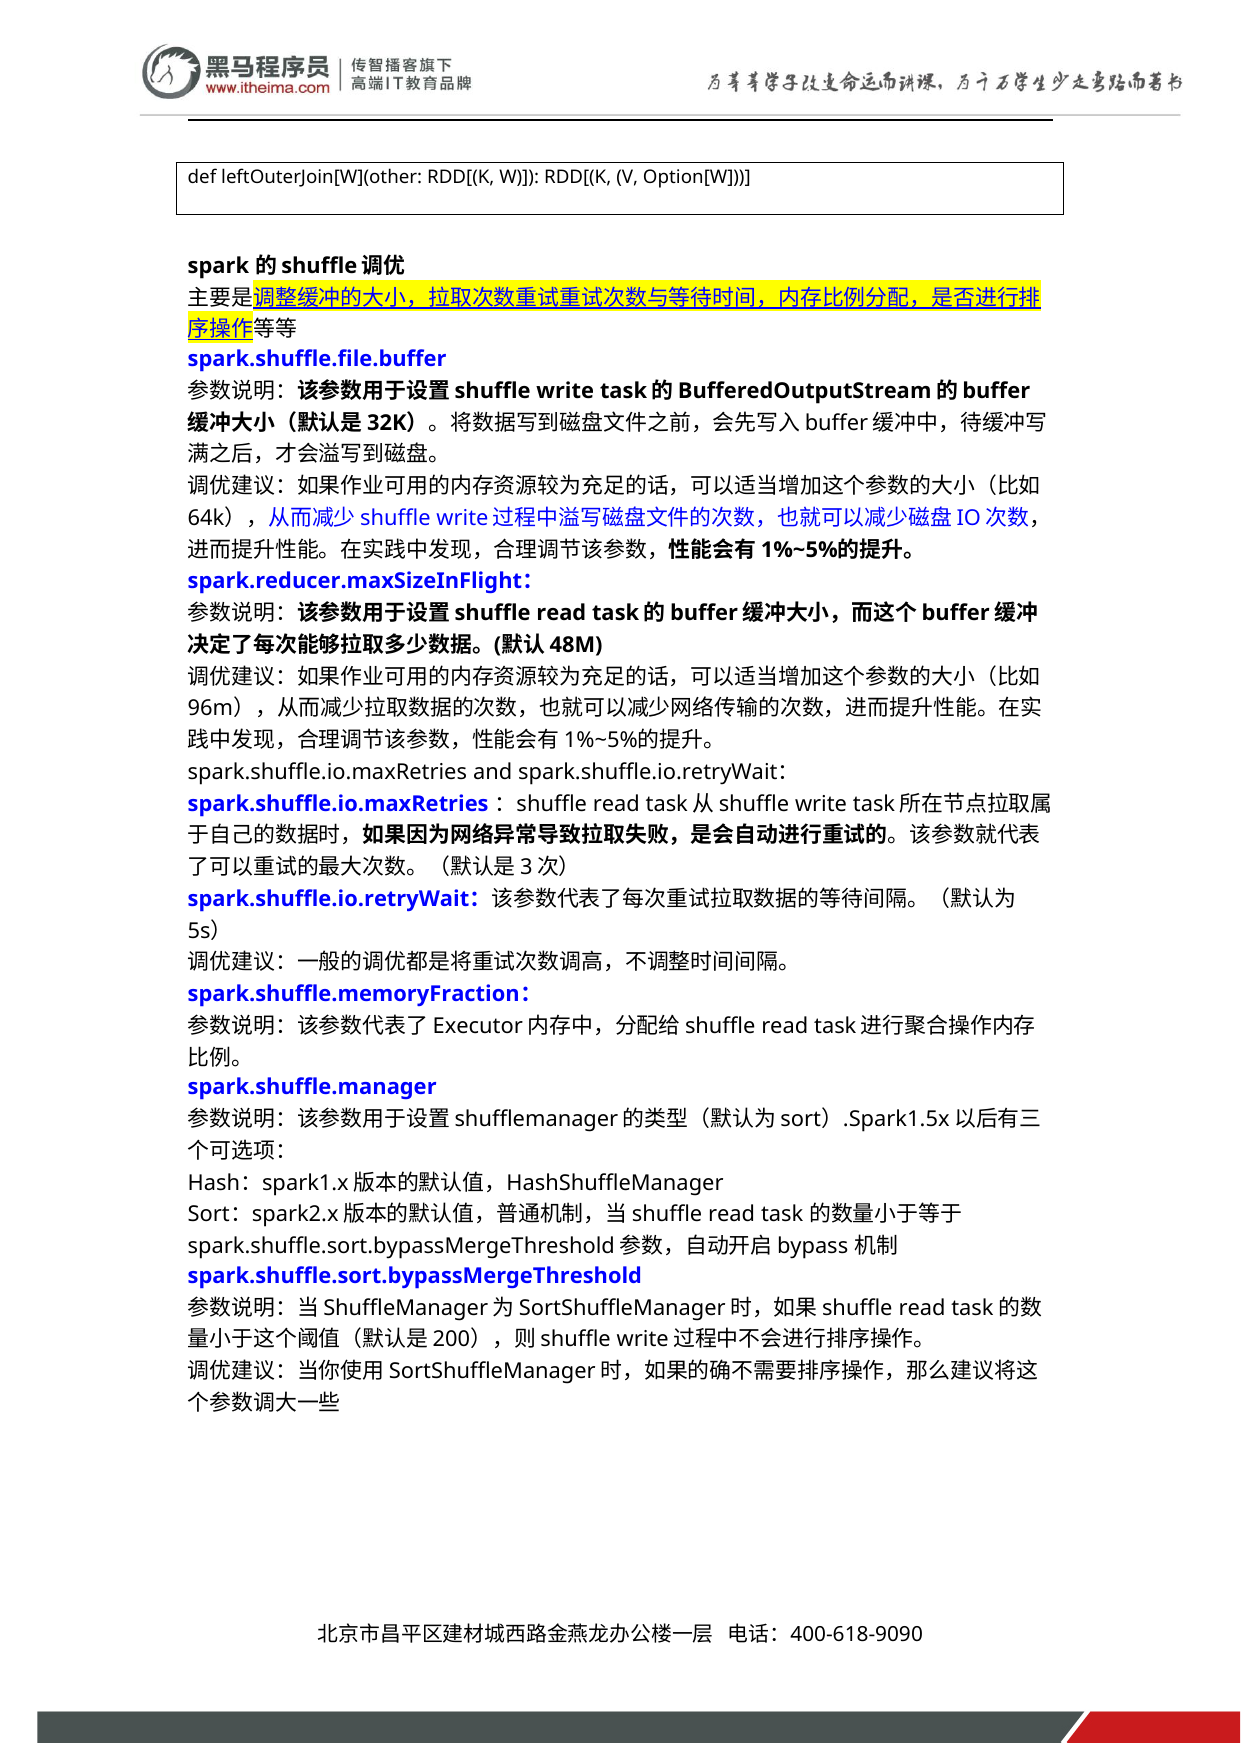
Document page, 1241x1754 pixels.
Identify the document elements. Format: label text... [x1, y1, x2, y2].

picture [37, 1652, 1241, 1743]
picture [37, 0, 1241, 123]
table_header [177, 163, 1063, 214]
text spark 的shuffle调优 主要是调整缓冲的大小，拉取次数重试重试次数与等待时间，内存比例分配，是否进行排序操作等等 spark.shuffle.file.buffer 参数说明：该参数用于设置shuffle write task的BufferedOutputStream的buffer缓冲大小（默认是32K）。将数据写到磁盘文件之前，会先写入buffer缓冲中，待缓冲写满之后，才会溢写到磁盘。 调优建议：如果作业可用的内存资源较为充足的话，可以适当增加这个参数的大小（比如64k），从而减少shuffle write过程中溢写磁盘文件的次数，也就可以减少磁盘IO次数，进而提升性能。在实践中发现，合理调节该参数，性能会有1%~5%的提升。 spark.reducer.maxSizeInFlight： 参数说明：该参数用于设置shuffle read task的buffer缓冲大小，而这个buffer缓冲决定了每次能够拉取多少数据。(默认48M) 调优建议：如果作业可用的内存资源较为充足的话，可以适当增加这个参数的大小（比如96m），从而减少拉取数据的次数，也就可以减少网络传输的次数，进而提升性能。在实践中发现，合理调节该参数，性能会有1%~5%的提升。 spark.shuffle.io.maxRetries and spark.shuffle.io.retryWait： spark.shuffle.io.maxRetries ：shuffle read task从shuffle write task所在节点拉取属于自己的数据时，如果因为网络异常导致拉取失败，是会自动进行重试的。该参数就代表了可以重试的最大次数。（默认是3次） spark.shuffle.io.retryWait：该参数代表了每次重试拉取数据的等待间隔。（默认为5s） 调优建议：一般的调优都是将重试次数调高，不调整时间间隔。 spark.shuffle.memoryFraction： 参数说明：该参数代表了Executor内存中，分配给shuffle read task进行聚合操作内存比例。 spark.shuffle.manager 参数说明：该参数用于设置shufflemanager的类型（默认为sort）.Spark1.5x以后有三个可选项： Hash：spark1.x版本的默认值，HashShuffleManager Sort：spark2.x版本的默认值，普通机制，当shuffle read task 的数量小于等于spark.shuffle.sort.bypassMergeThreshold参数，自动开启bypass 机制 spark.shuffle.sort.bypassMergeThreshold 参数说明：当ShuffleManager为SortShuffleManager时，如果shuffle read task的数量小于这个阈值（默认是200），则shuffle write过程中不会进行排序操作。 调优建议：当你使用SortShuffleManager时，如果的确不需要排序操作，那么建议将这个参数调大一些 [187, 218, 1053, 1417]
